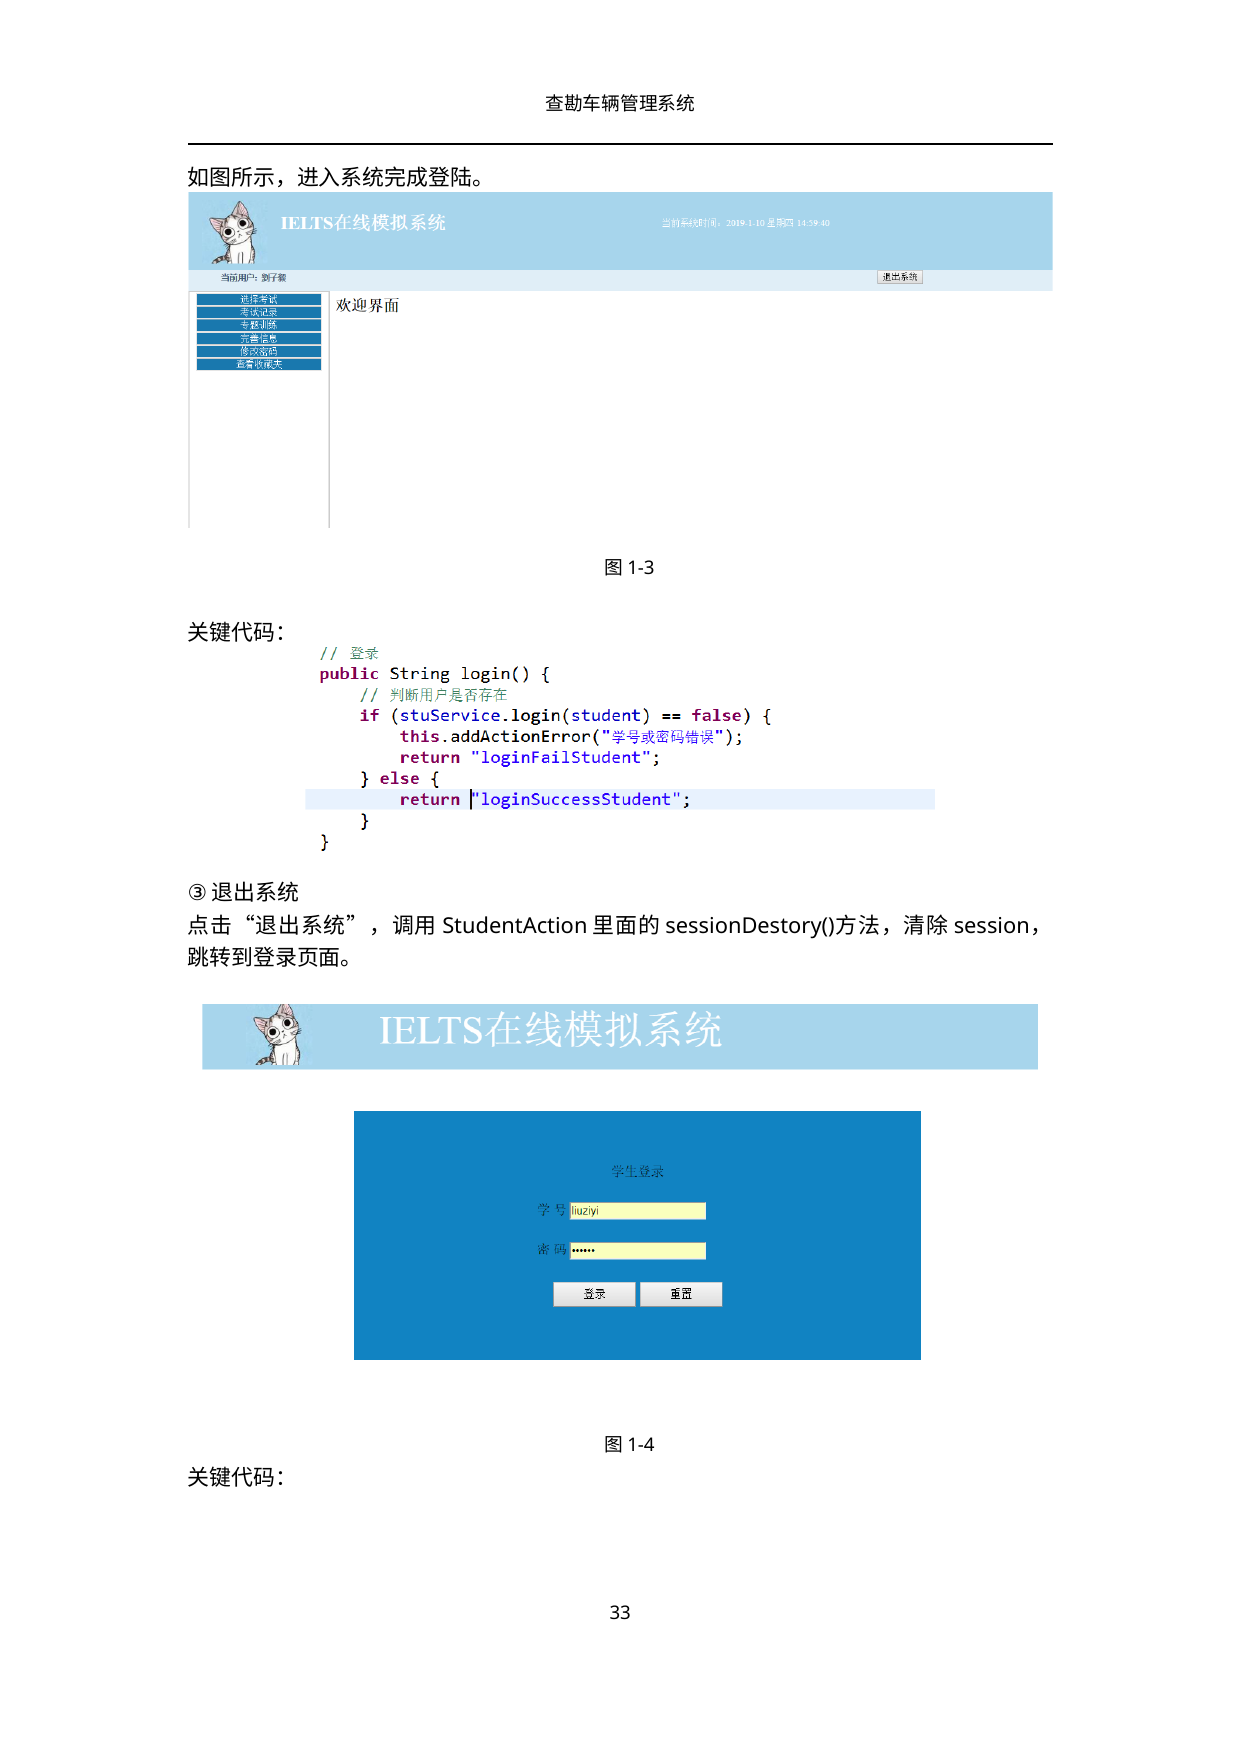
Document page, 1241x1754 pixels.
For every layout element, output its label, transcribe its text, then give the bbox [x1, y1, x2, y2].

picture [202, 1004, 1038, 1427]
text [187, 160, 1053, 192]
text 图1-3 [187, 550, 1053, 582]
text 图1-4 [187, 1427, 1053, 1460]
picture [187, 192, 1053, 528]
text ③退出系统 [187, 875, 1053, 907]
text 关键代码： [187, 615, 1053, 647]
text 点击“退出系统”，调用StudentAction里面的sessionDestory()方法，清除session，跳转到登录页面。 [187, 907, 1053, 972]
text 关键代码： [187, 1460, 1053, 1492]
picture [305, 647, 935, 862]
